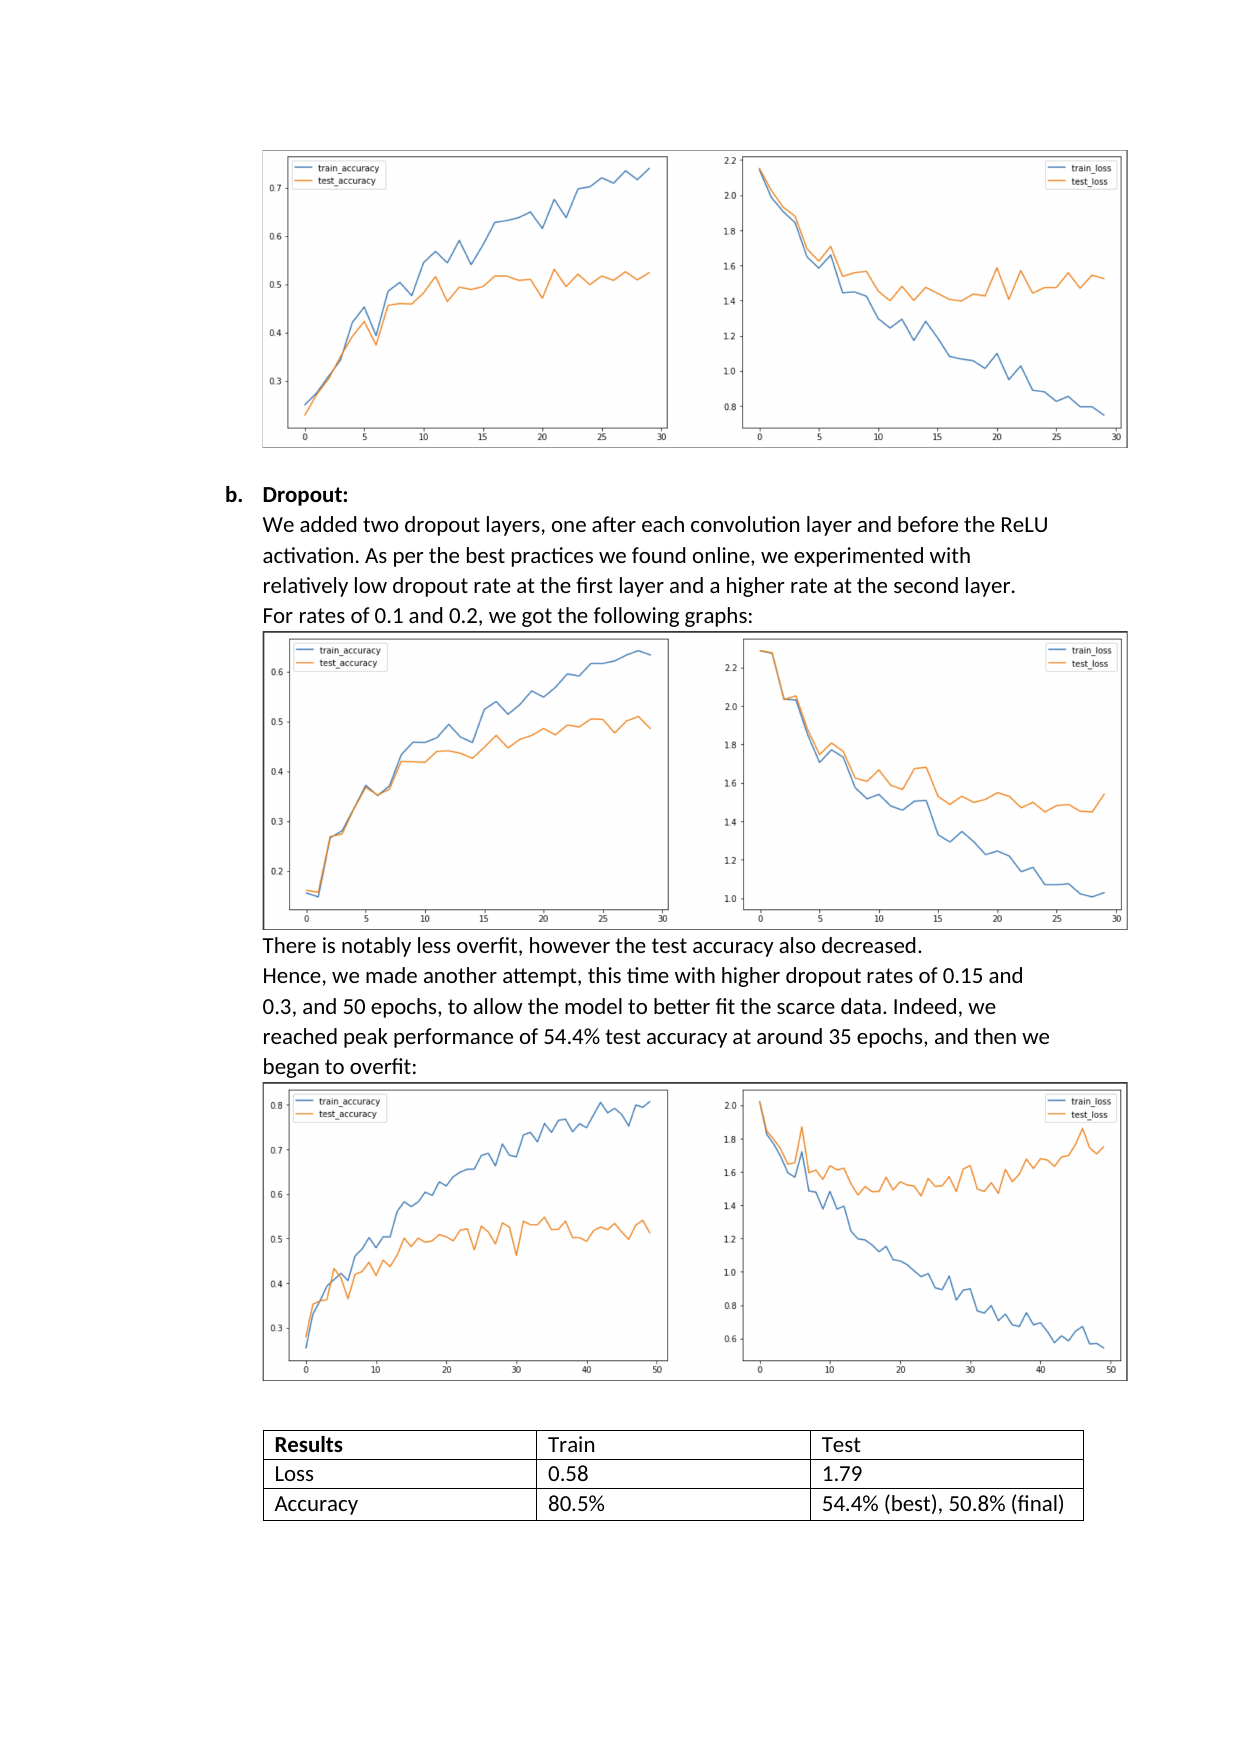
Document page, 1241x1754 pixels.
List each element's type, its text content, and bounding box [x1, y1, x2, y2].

table_header Train [537, 1431, 810, 1458]
table_cell 80.5% [537, 1489, 810, 1520]
list We added two dropout layers, one after each convolution layer and before the ReLU activation. As per the best practices we found online, we experimented with relatively low dropout rate at the first layer and a higher rate at the second layer. [262, 511, 1053, 599]
table_cell 0.58 [537, 1460, 810, 1488]
list Dropout: [225, 480, 1053, 508]
picture [262, 1082, 1128, 1381]
picture [262, 631, 1128, 930]
table_cell 1.79 [811, 1460, 1083, 1488]
table_cell Accuracy [264, 1489, 536, 1520]
table_cell Loss [264, 1460, 536, 1488]
picture [262, 150, 1128, 448]
table_cell 54.4% (best), 50.8% (final) [811, 1489, 1083, 1520]
list There is notably less overfit, however the test accuracy also decreased. [262, 931, 1053, 959]
table_header Results [264, 1431, 536, 1458]
list Hence, we made another attempt, this time with higher dropout rates of 0.15 and 0.3, and 50 epochs, to allow the model to better fit the scarce data. Indeed, we reached peak performance of 54.4% test accuracy at around 35 epochs, and then we began to overfit: [262, 962, 1053, 1080]
table_header Test [811, 1431, 1083, 1458]
list For rates of 0.1 and 0.2, we got the following graphs: [262, 601, 1053, 629]
